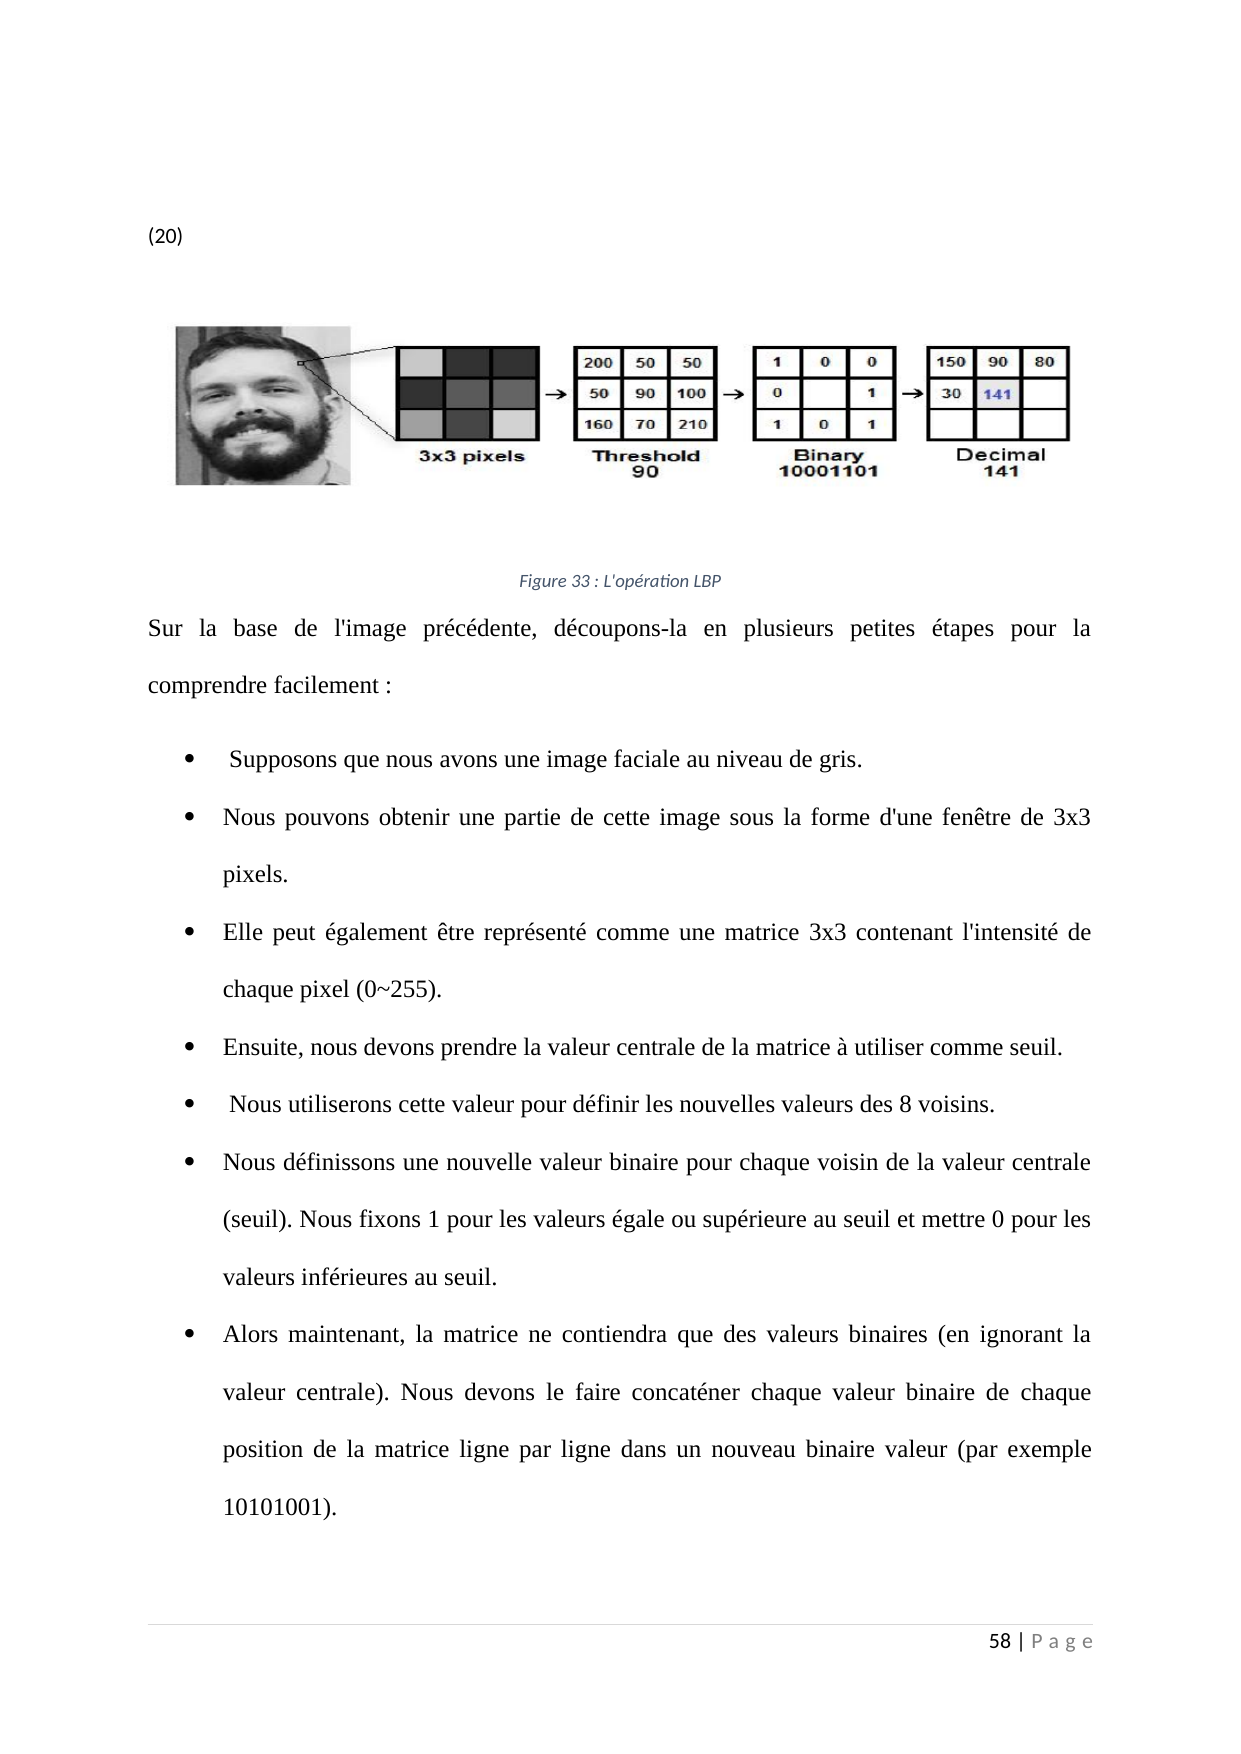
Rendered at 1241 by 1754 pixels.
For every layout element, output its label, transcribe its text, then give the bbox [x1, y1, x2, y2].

text Sur la base de l'image précédente, découpons-la en plusieurs petites étapes pour la comprendre facilement : [148, 613, 1093, 699]
list Nous pouvons obtenir une partie de cette image sous la forme d'une fenêtre de 3x3 pixels. [185, 802, 1093, 888]
list Nous définissons une nouvelle valeur binaire pour chaque voisin de la valeur centrale (seuil). Nous fixons 1 pour les valeurs égale ou supérieure au seuil et mettre 0 pour les valeurs inférieures au seuil. [185, 1147, 1093, 1291]
list Alors maintenant, la matrice ne contiendra que des valeurs binaires (en ignorant la valeur centrale). Nous devons le faire concaténer chaque valeur binaire de chaque position de la matrice ligne par ligne dans un nouveau binaire valeur (par exemple 10101001). [185, 1319, 1093, 1521]
list Nous utiliserons cette valeur pour définir les nouvelles valeurs des 8 voisins. [185, 1089, 1093, 1118]
list Elle peut également être représenté comme une matrice 3x3 contenant l'intensité de chaque pixel (0~255). [185, 917, 1093, 1003]
list Ensuite, nous devons prendre la valeur centrale de la matrice à utiliser comme seuil. [185, 1032, 1093, 1061]
list Supposons que nous avons une image faciale au niveau de gris. [185, 744, 1093, 773]
picture [147, 291, 1093, 526]
